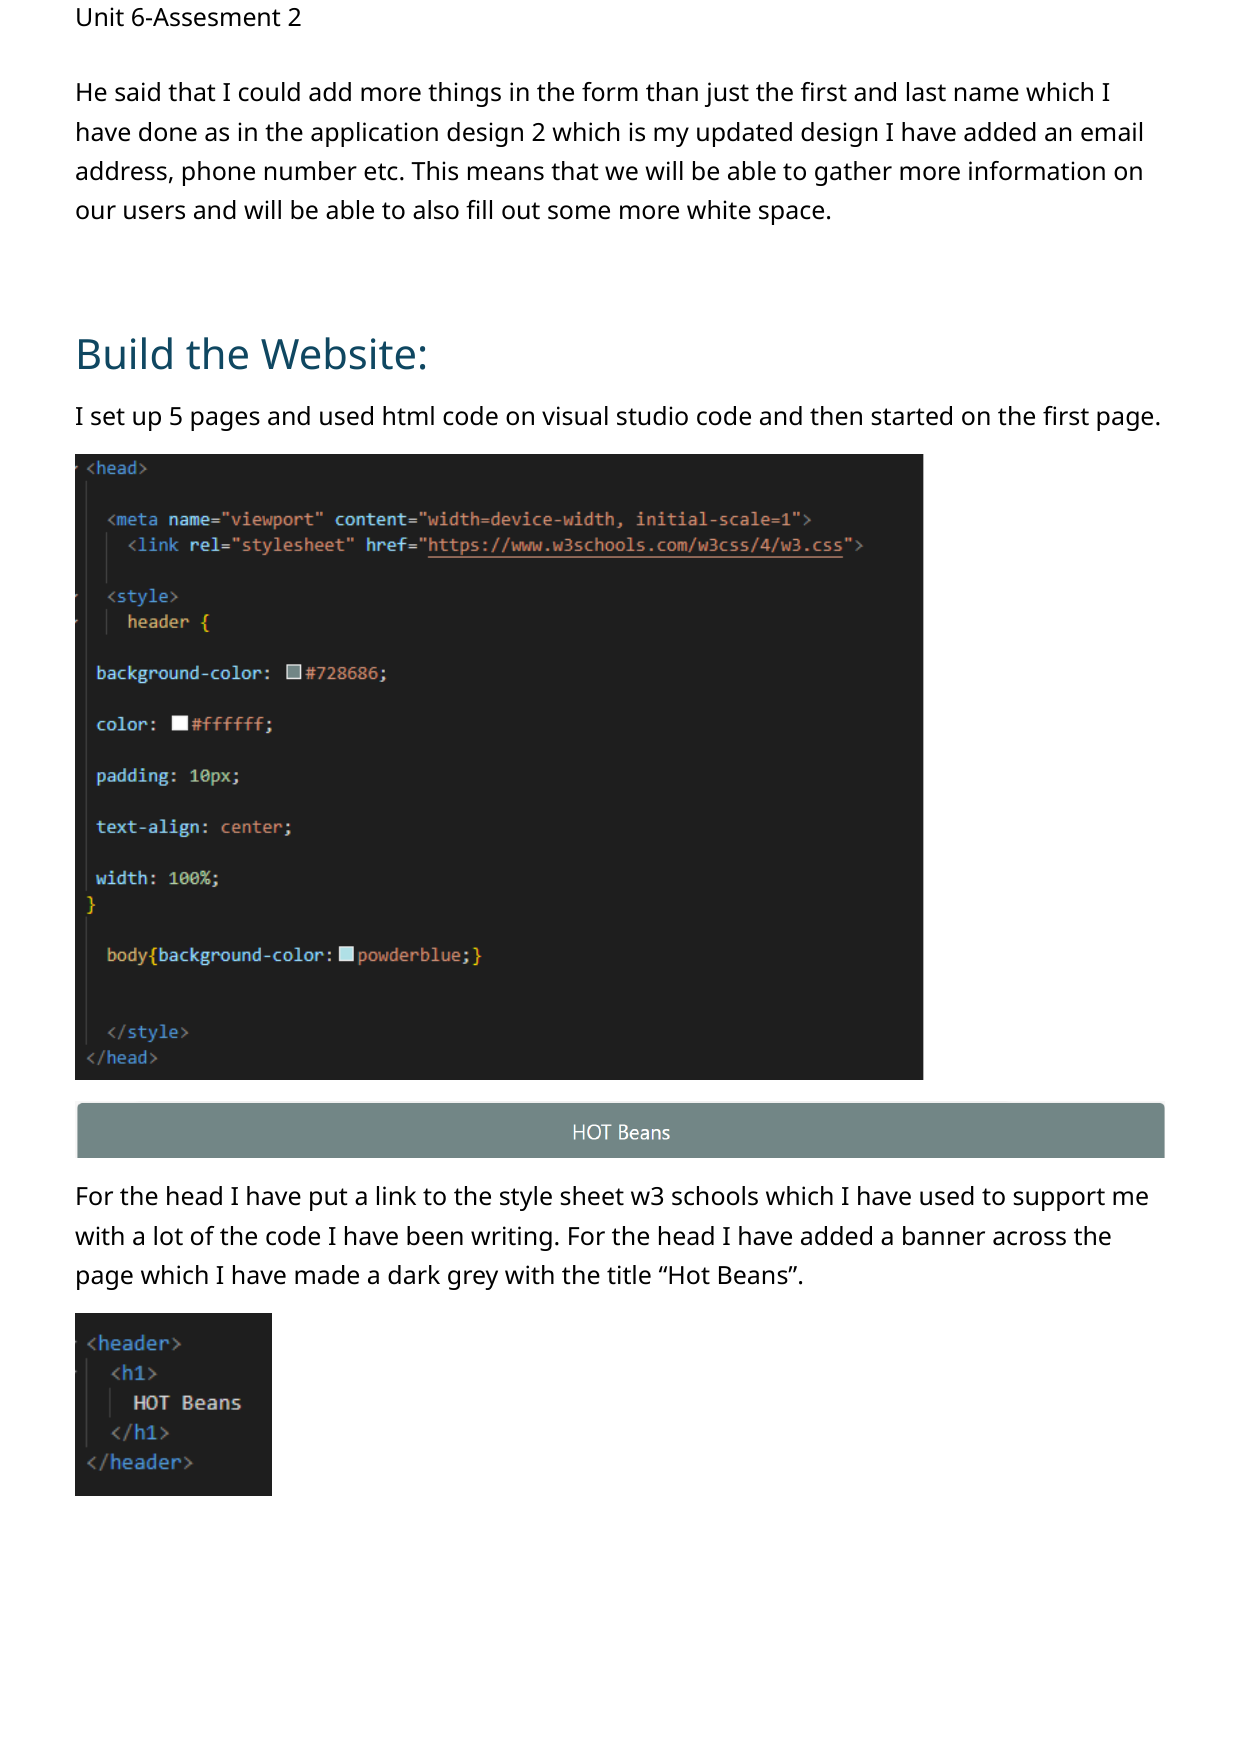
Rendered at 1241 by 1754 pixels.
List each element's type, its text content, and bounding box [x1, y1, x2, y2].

picture [75, 1101, 1166, 1158]
text For the head I have put a link to the style sheet w3 schools which I have used to support me with a lot of the code I have been writing. For the head I have added a banner across the page which I have made a dark grey with the title “Hot Beans”. [75, 1179, 1165, 1291]
text I set up 5 pages and used html code on visual studio code and then started on the first page. [75, 398, 1165, 433]
picture [75, 1313, 272, 1496]
picture [75, 454, 924, 1080]
text He said that I could add more things in the form than just the first and last name which I have done as in the application design 2 which is my updated design I have added an email address, phone number etc. This means that we will be able to gather more information on our users and will be able to also fill out some more white space. [75, 75, 1165, 227]
subtitle Build the Website: [75, 325, 1165, 382]
